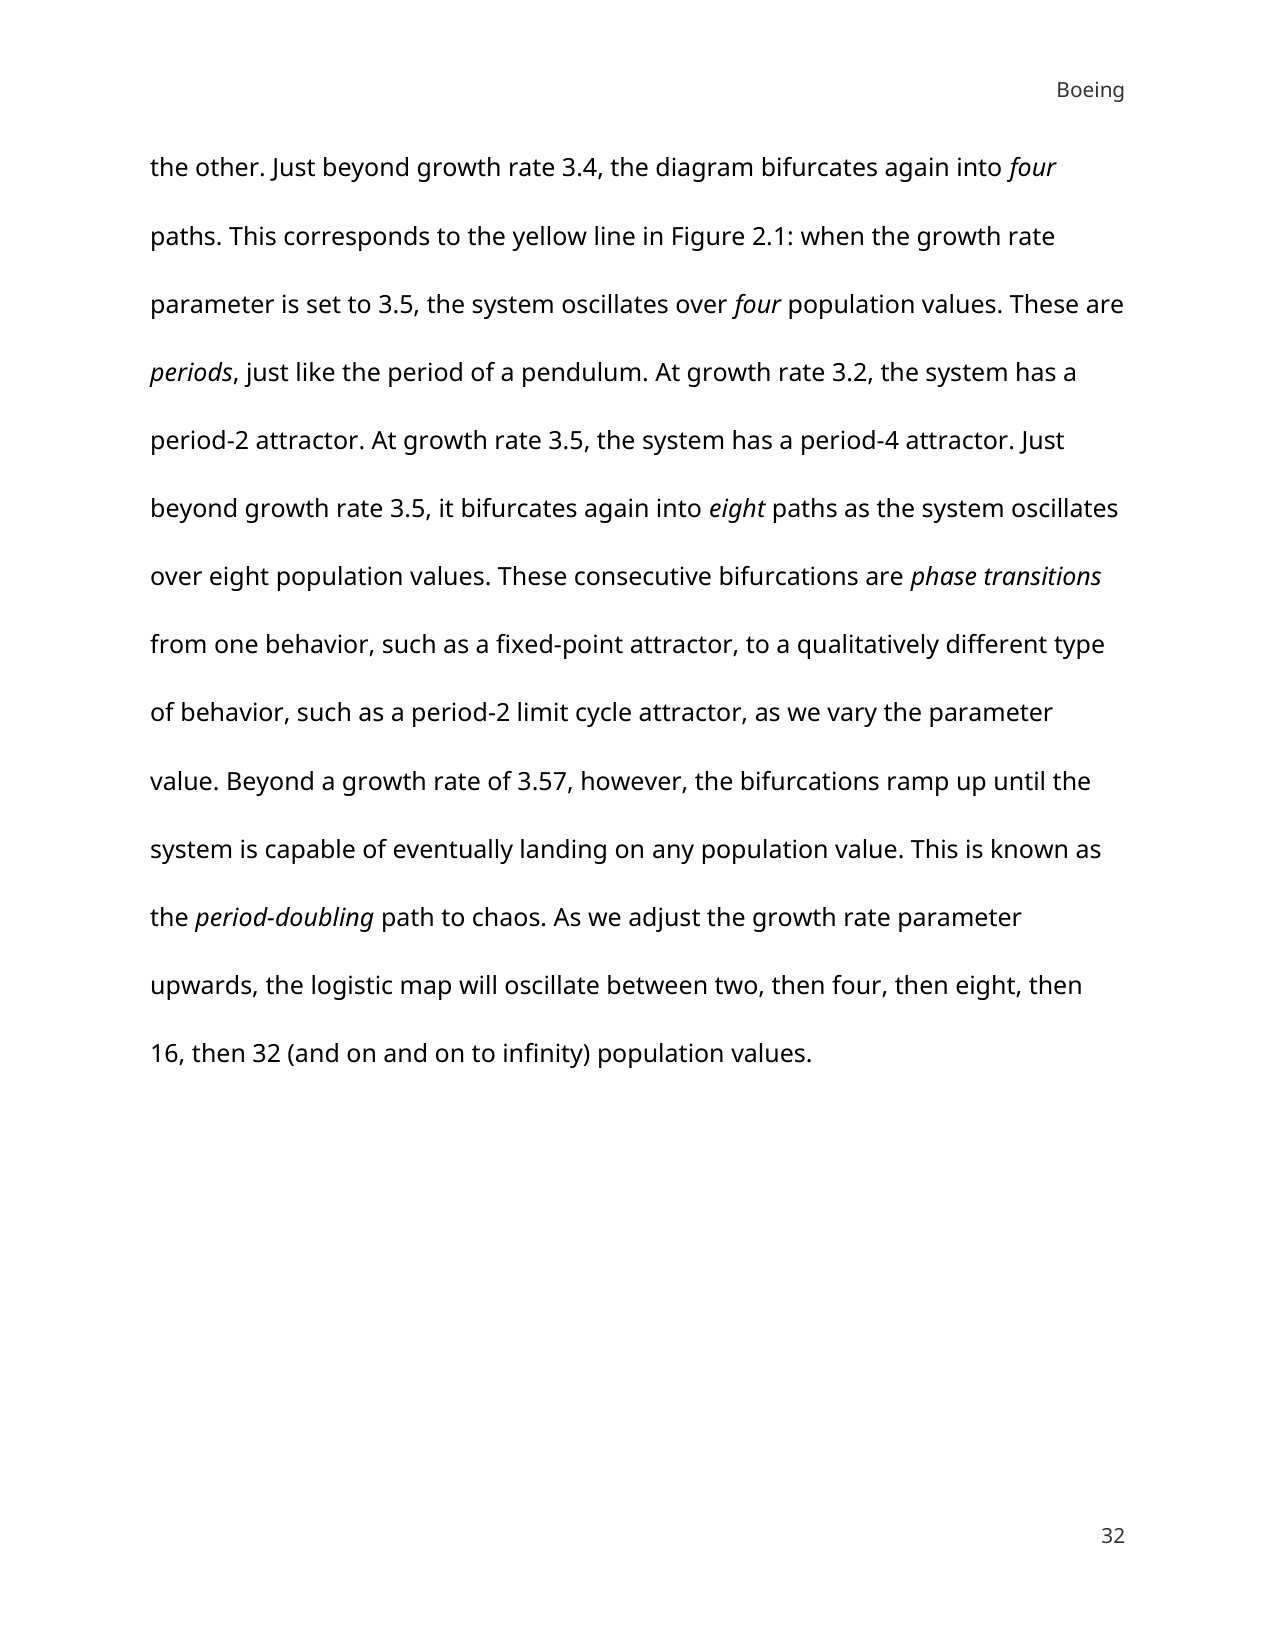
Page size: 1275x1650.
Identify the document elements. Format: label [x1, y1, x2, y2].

text [150, 150, 1125, 1070]
